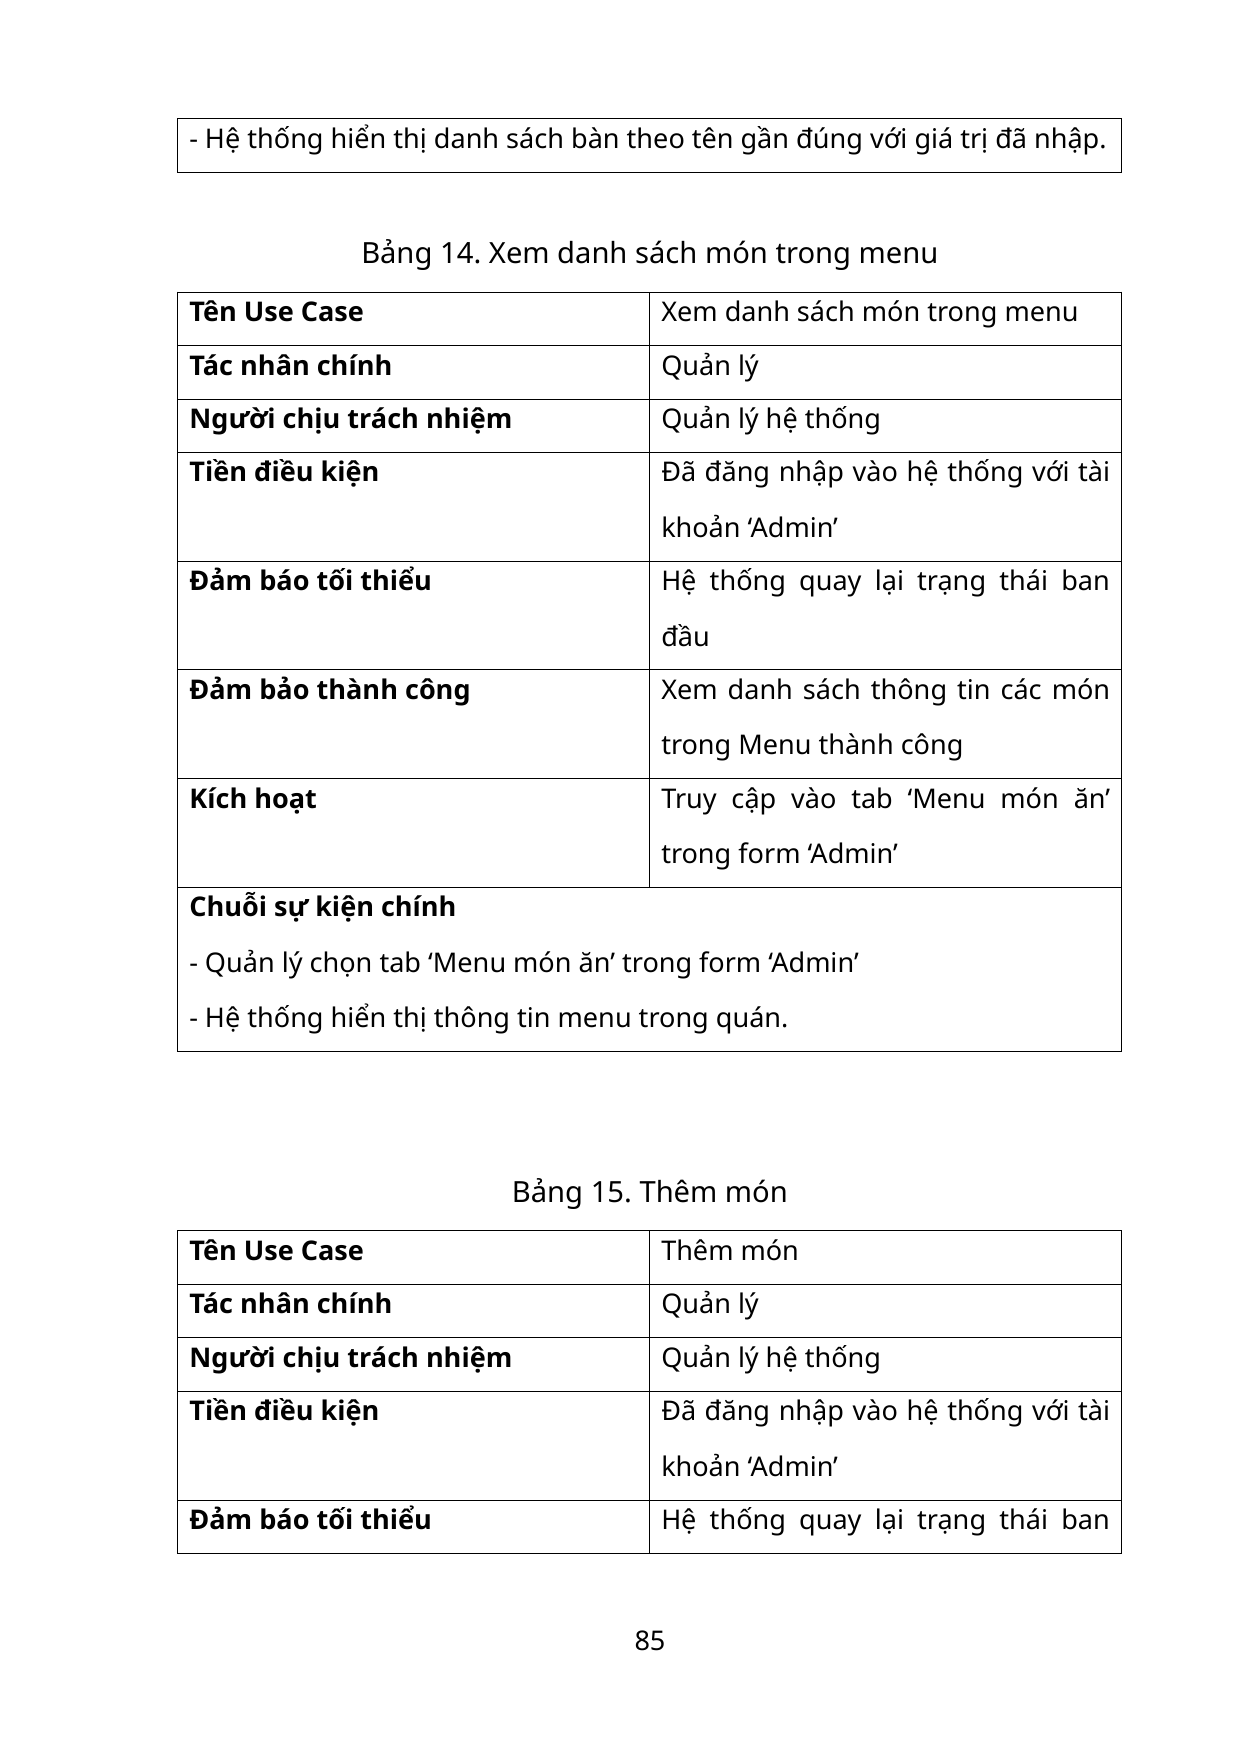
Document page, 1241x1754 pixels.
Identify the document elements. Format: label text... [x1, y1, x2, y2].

table_cell Đảm báo tối thiểu [178, 562, 649, 669]
table_cell Đảm bảo thành công [178, 670, 649, 778]
text Bảng 14. Xem danh sách món trong menu [177, 232, 1122, 272]
table_cell Quản lý [650, 346, 1121, 398]
table_cell Hệ thống quay lại trạng thái ban đầu [650, 562, 1121, 669]
table_cell Truy cập vào tab ‘Menu món ăn’ trong form ‘Admin’ [650, 779, 1121, 887]
table_cell Đã đăng nhập vào hệ thống với tài khoản ‘Admin’ [650, 1392, 1121, 1499]
table_cell Quản lý hệ thống [650, 400, 1121, 452]
table_cell Quản lý [650, 1285, 1121, 1337]
table_header Xem danh sách món trong menu [650, 293, 1121, 345]
table_cell Đảm báo tối thiểu [178, 1501, 649, 1553]
text Bảng 15. Thêm món [177, 1171, 1122, 1211]
table_header Tên Use Case [178, 293, 649, 345]
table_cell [178, 119, 1121, 172]
table_header Tên Use Case [178, 1231, 649, 1284]
table_cell Tác nhân chính [178, 1285, 649, 1337]
table_cell Tiền điều kiện [178, 453, 649, 561]
table_header Thêm món [650, 1231, 1121, 1284]
table_cell Tiền điều kiện [178, 1392, 649, 1499]
table_cell Kích hoạt [178, 779, 649, 887]
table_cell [650, 1501, 1121, 1553]
table_cell Xem danh sách thông tin các món trong Menu thành công [650, 670, 1121, 778]
table_cell Đã đăng nhập vào hệ thống với tài khoản ‘Admin’ [650, 453, 1121, 561]
table_cell Chuỗi sự kiện chính - Quản lý chọn tab ‘Menu món ăn’ trong form ‘Admin’ - Hệ thống hiển thị thông tin menu trong quán. [178, 888, 1121, 1051]
table_cell Tác nhân chính [178, 346, 649, 398]
table_cell Người chịu trách nhiệm [178, 400, 649, 452]
table_cell Quản lý hệ thống [650, 1338, 1121, 1391]
table_cell Người chịu trách nhiệm [178, 1338, 649, 1391]
